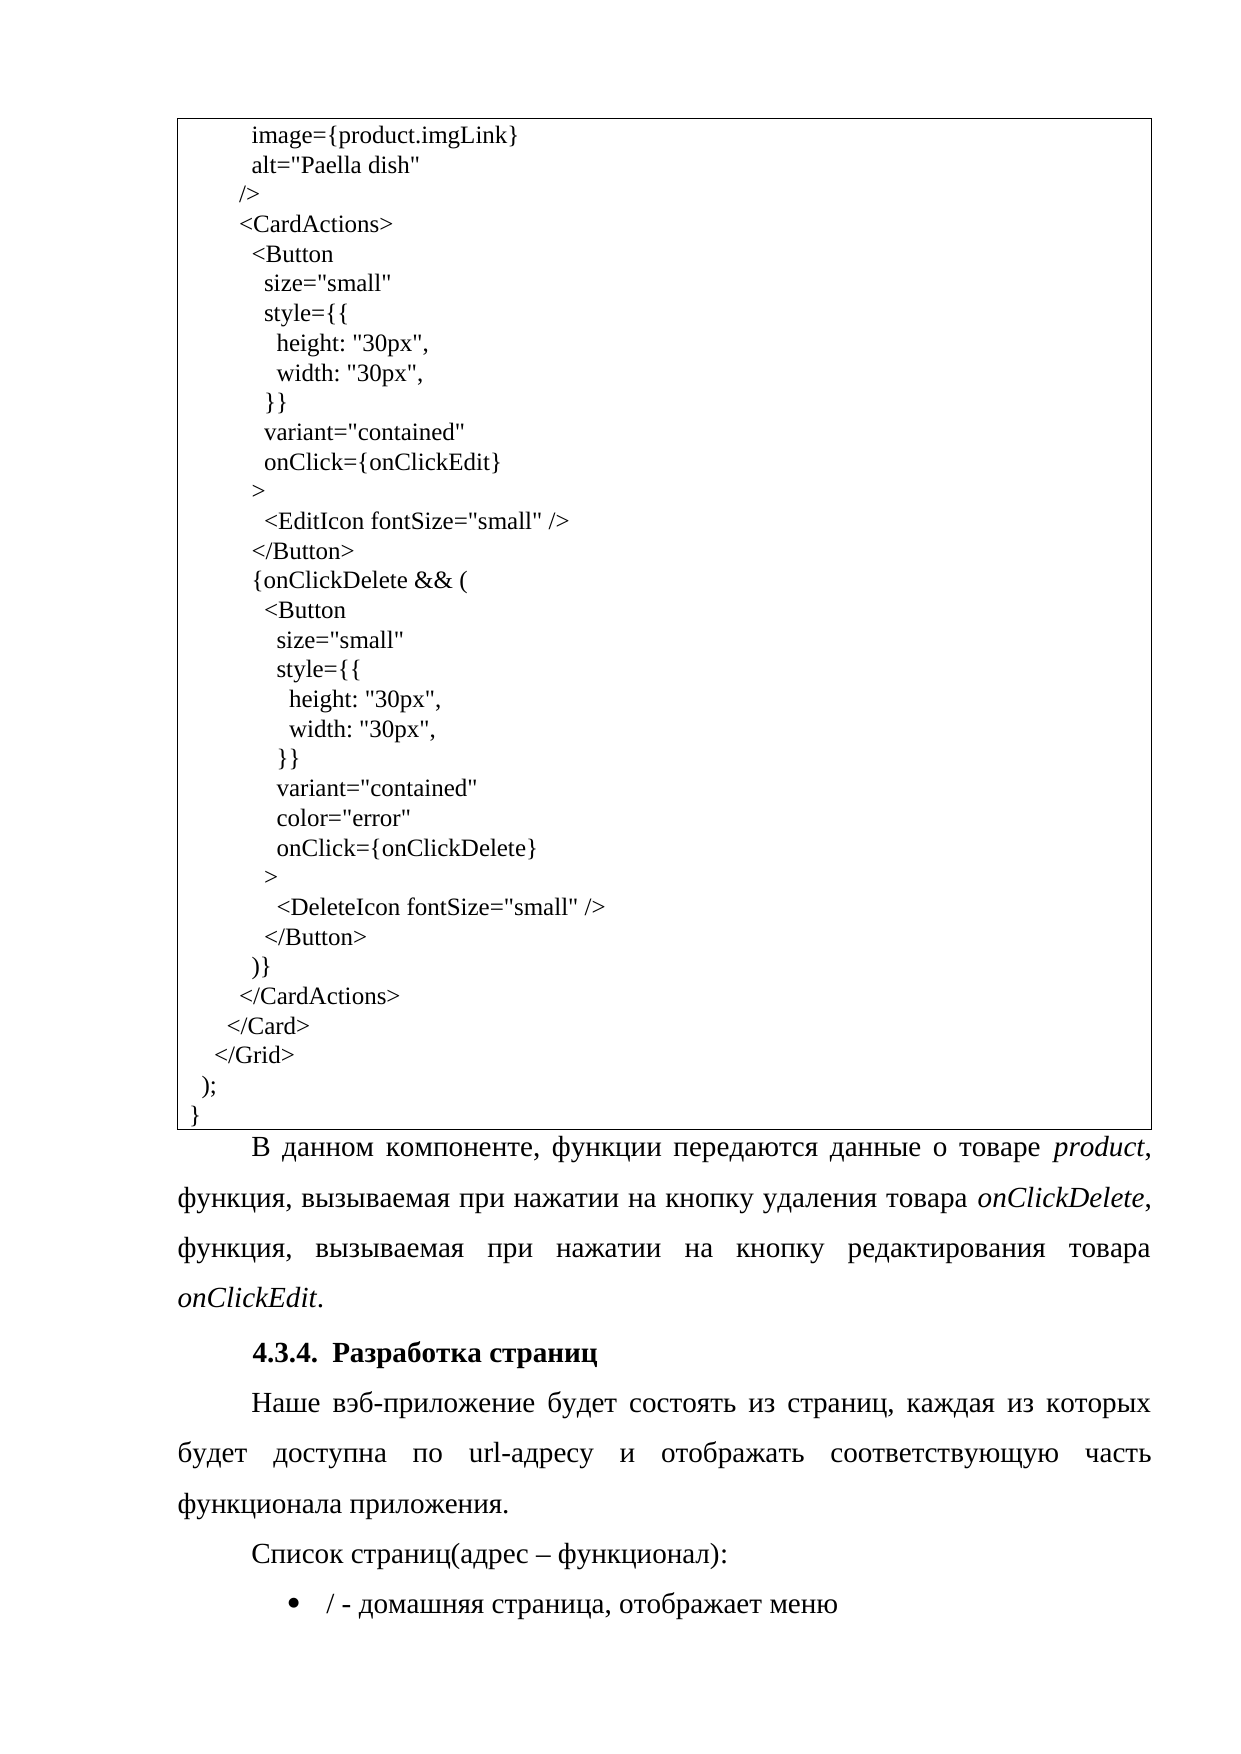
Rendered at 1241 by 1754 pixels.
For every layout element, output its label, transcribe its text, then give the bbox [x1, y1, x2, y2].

text В данном компоненте, функции передаются данные о товаре product, функция, вызываемая при нажатии на кнопку удаления товара onClickDelete, функция, вызываемая при нажатии на кнопку редактирования товара onClickEdit. [177, 1130, 1152, 1314]
subtitle Разработка страниц [252, 1335, 1152, 1368]
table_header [178, 119, 1151, 1128]
list / - домашняя страница, отображает меню [288, 1587, 1152, 1620]
text Наше вэб-приложение будет состоять из страниц, каждая из которых будет доступна по url-адресу и отображать соответствующую часть функционала приложения. [177, 1385, 1152, 1519]
text Список страниц(адрес – функционал): [177, 1536, 1152, 1570]
